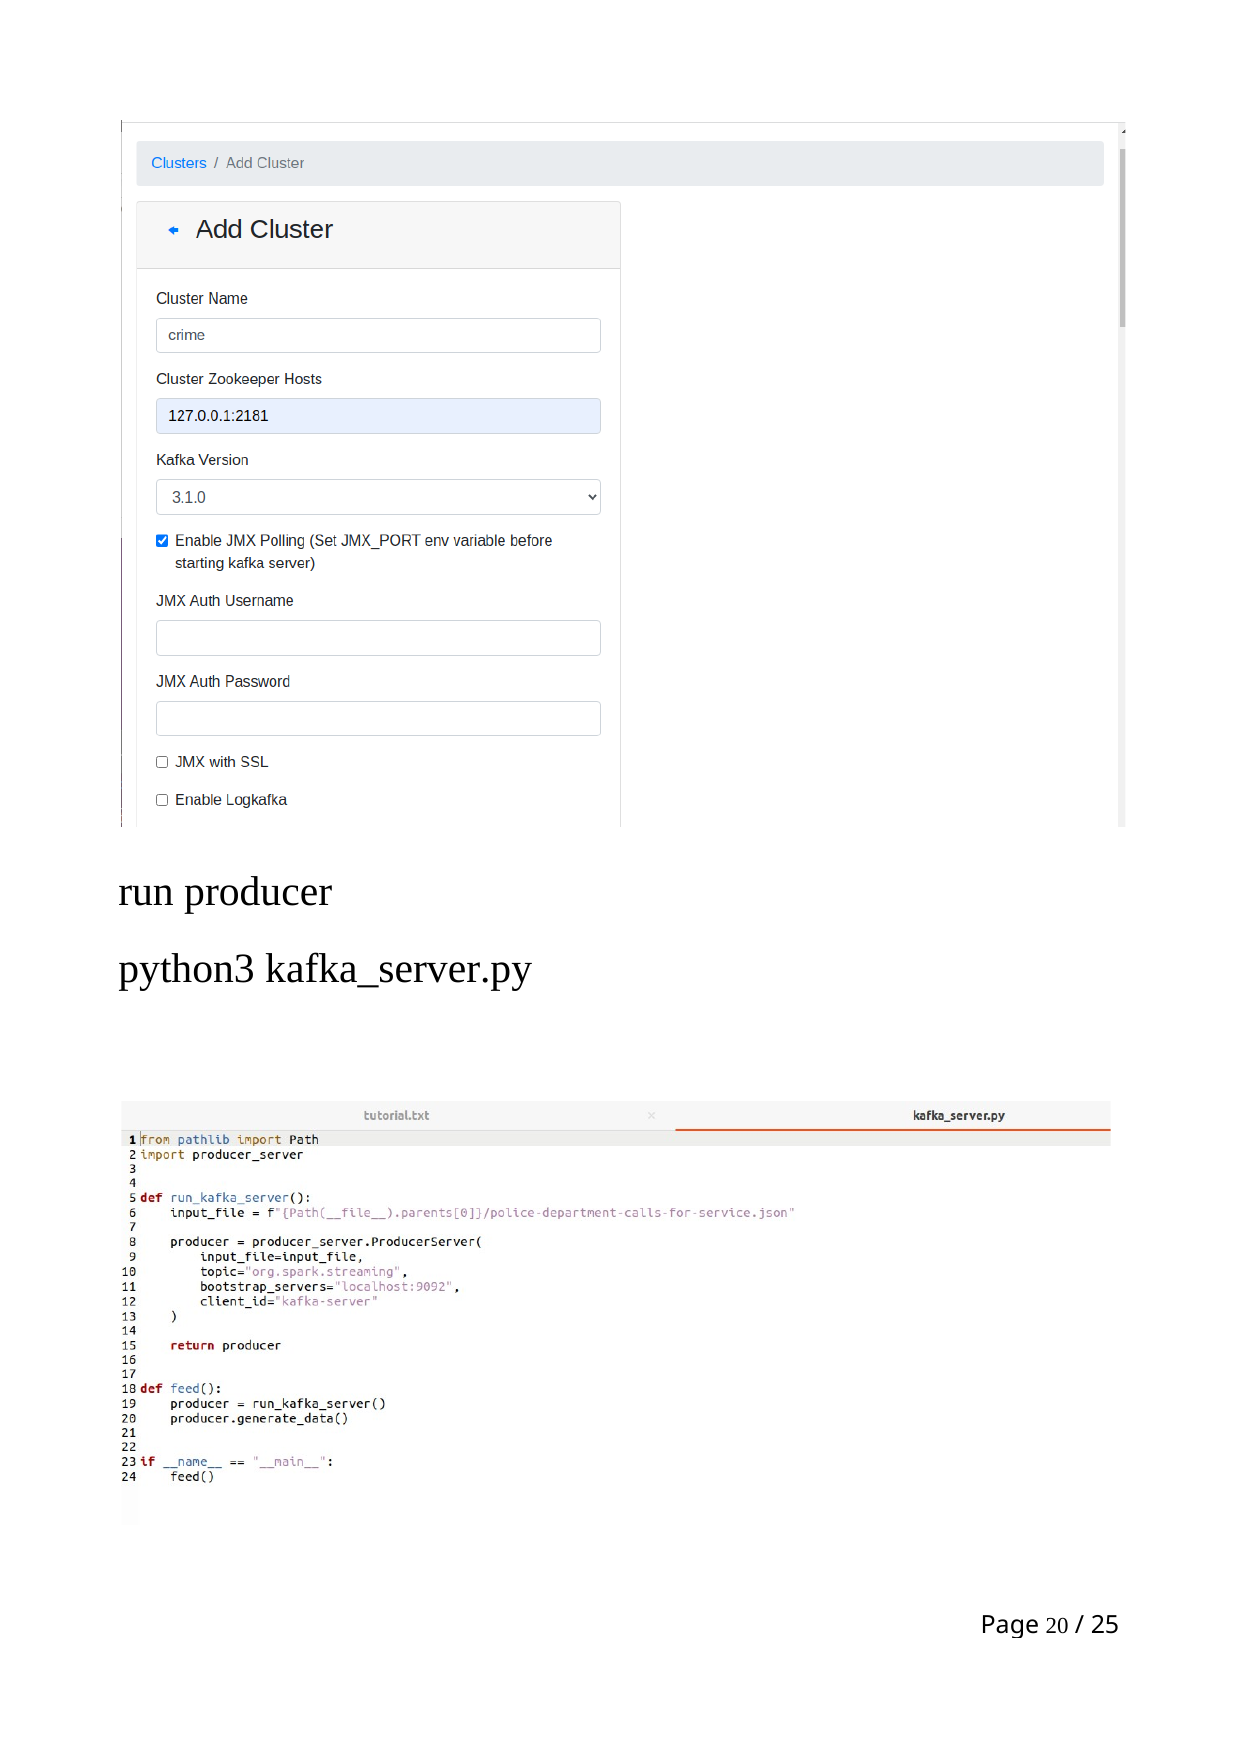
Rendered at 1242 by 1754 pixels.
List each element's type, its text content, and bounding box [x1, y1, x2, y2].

picture [121, 120, 1126, 827]
text python3 kafka_server.py [118, 943, 1194, 991]
picture [121, 1101, 1111, 1525]
text run producer [118, 866, 1194, 914]
